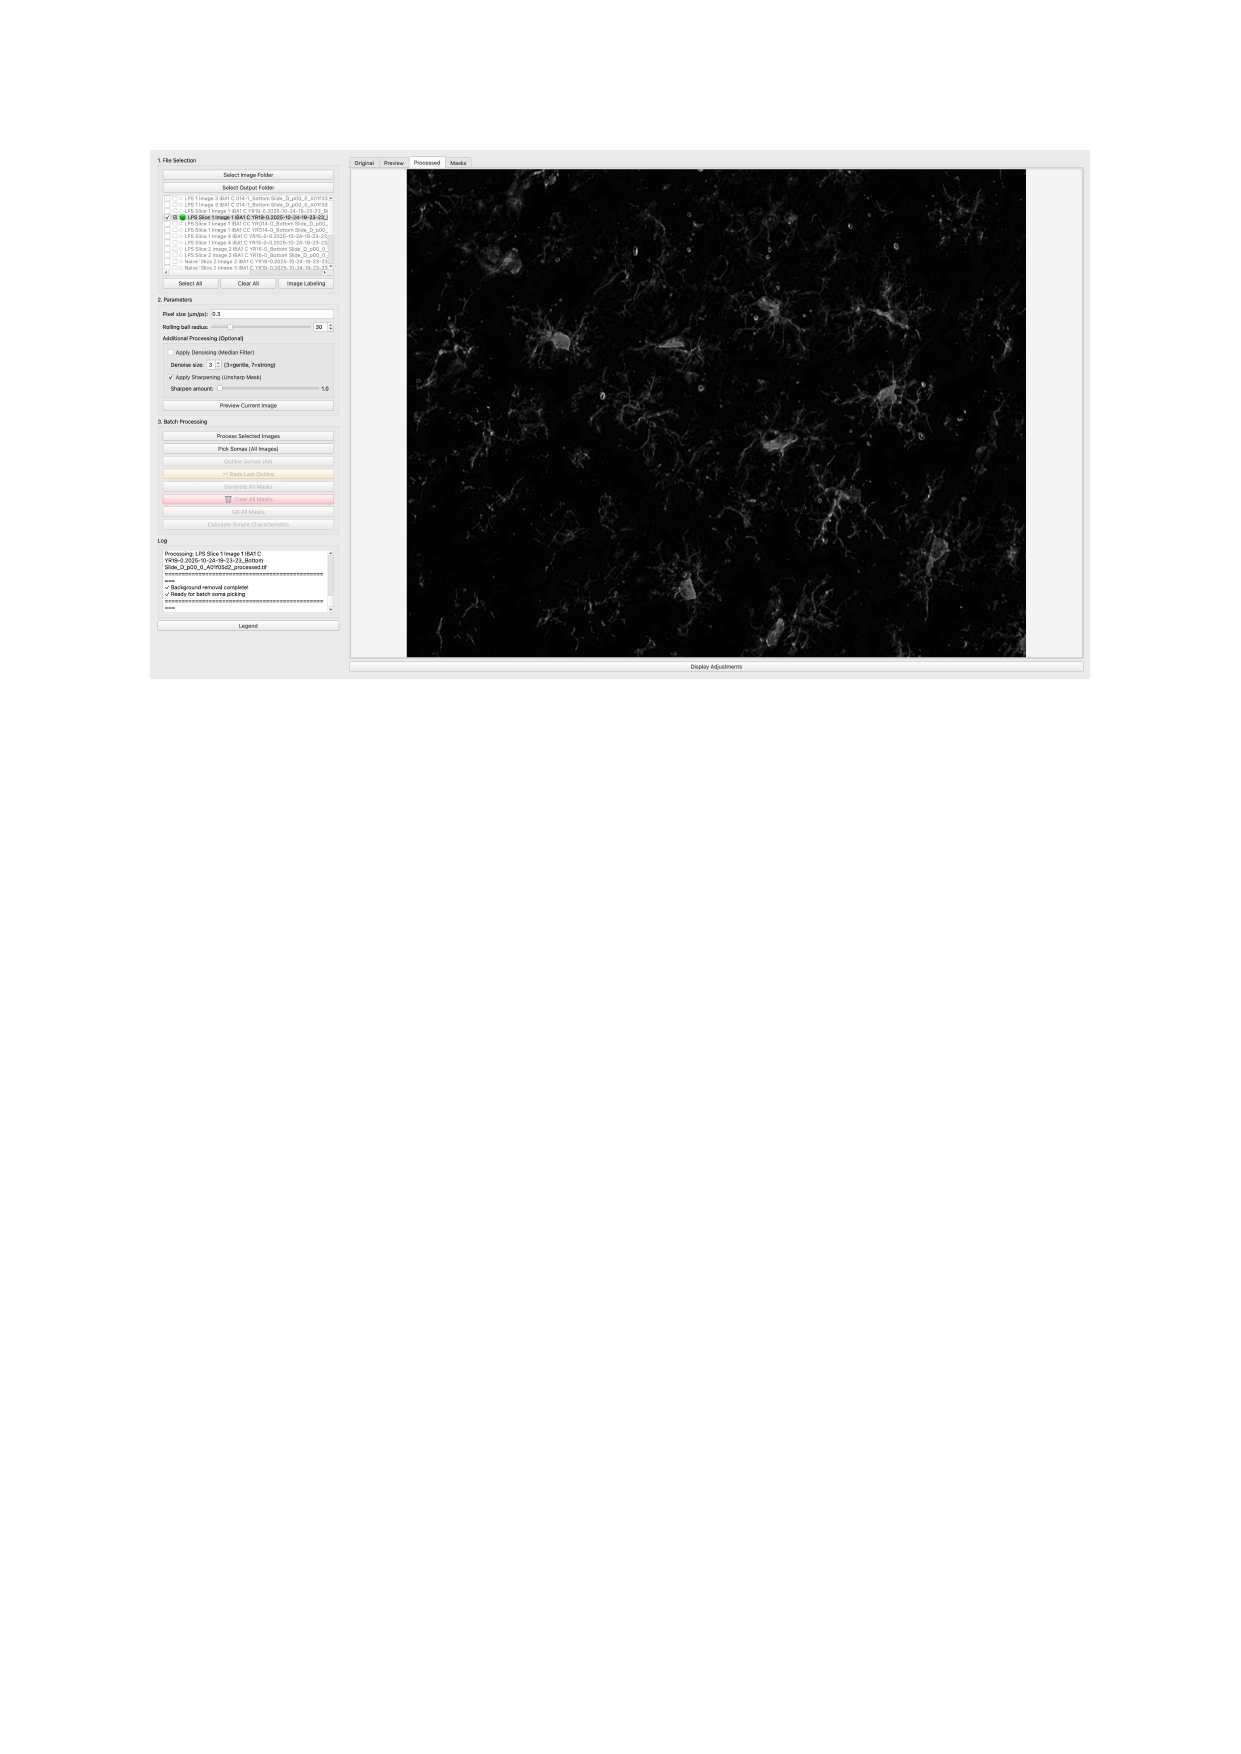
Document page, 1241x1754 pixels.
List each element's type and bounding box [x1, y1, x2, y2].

picture [150, 150, 1091, 679]
